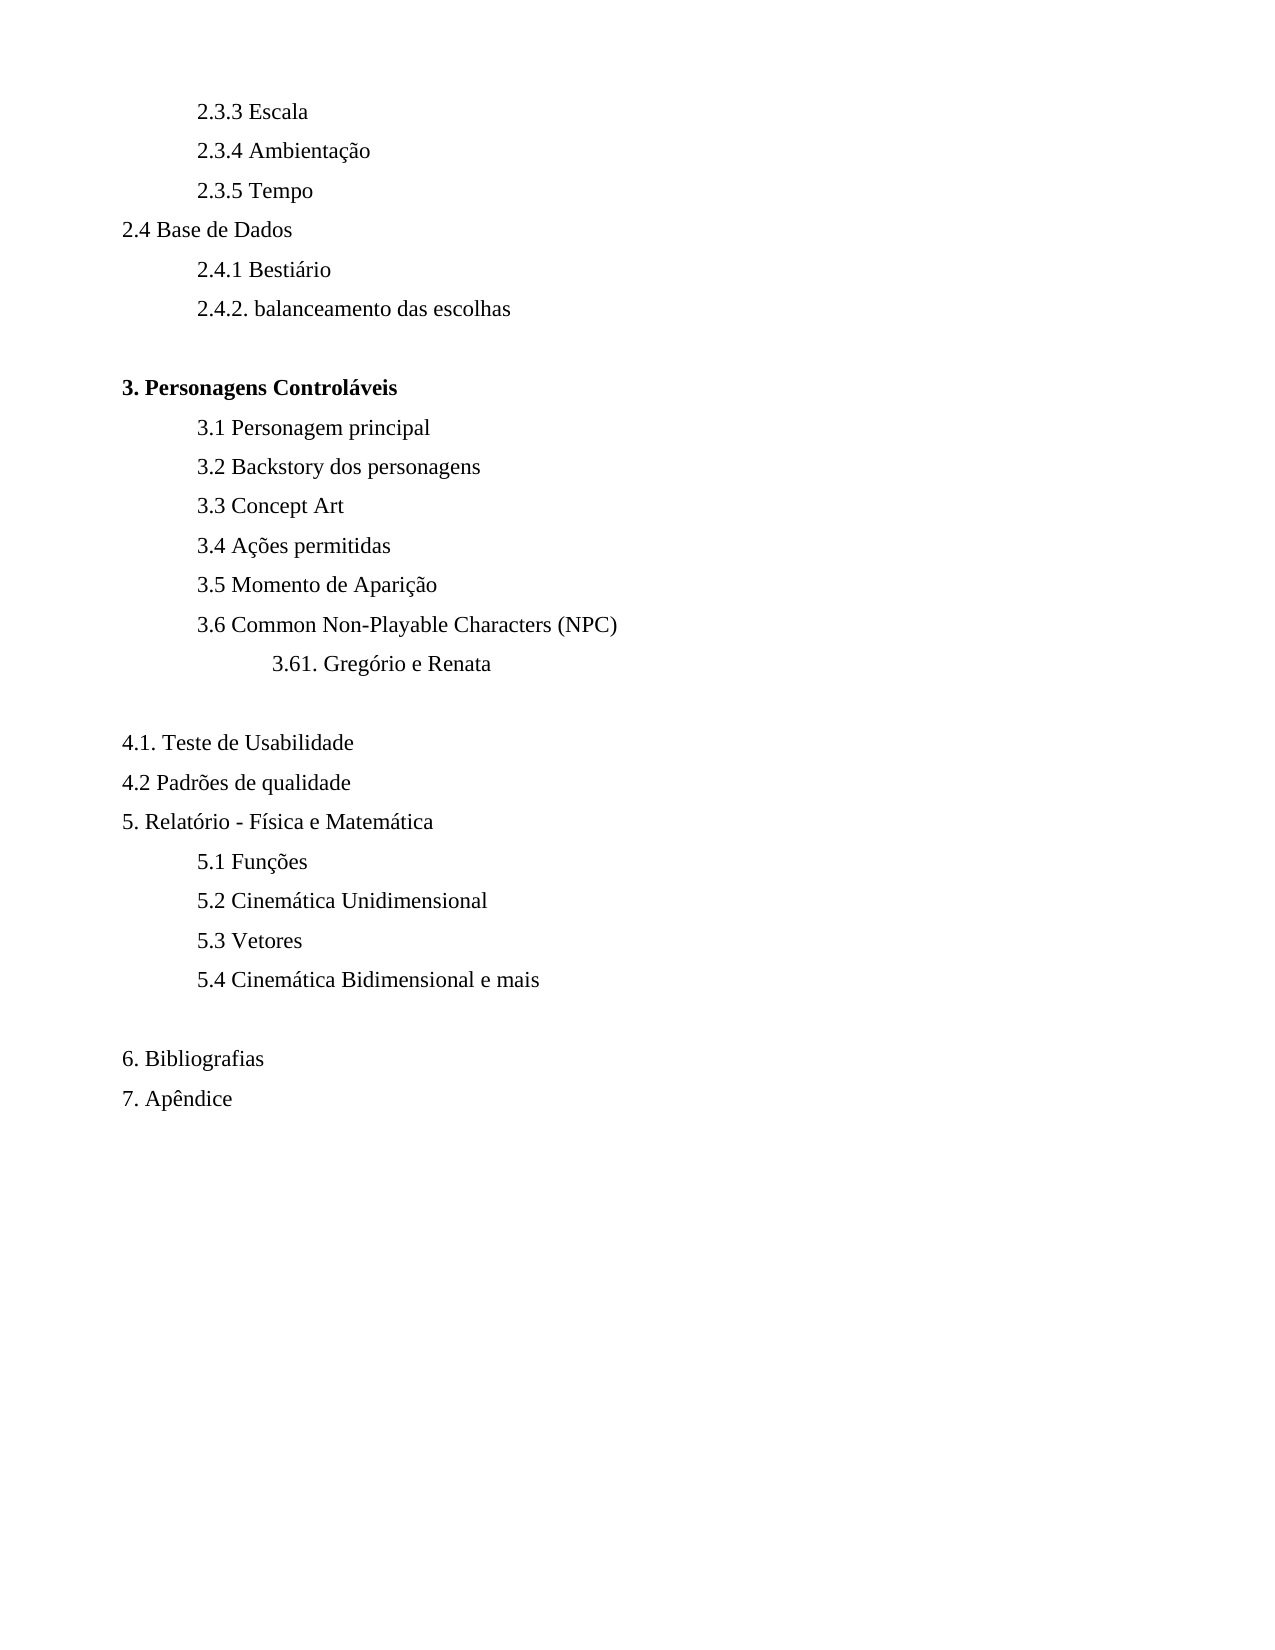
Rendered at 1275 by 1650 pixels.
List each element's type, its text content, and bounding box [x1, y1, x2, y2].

text 3.5 Momento de Aparição [66, 571, 1200, 598]
text 5.1 Funções [66, 848, 1200, 874]
text 6. Bibliografias [66, 1045, 1200, 1072]
text 2.4.1 Bestiário [66, 256, 1200, 282]
text 5.4 Cinemática Bidimensional e mais [66, 966, 1200, 993]
text 2.3.3 Escala [66, 98, 1200, 124]
text 3.4 Ações permitidas [66, 532, 1200, 558]
text 2.4.2. balanceamento das escolhas [66, 295, 1200, 321]
text 4.2 Padrões de qualidade [66, 769, 1200, 795]
text 2.4 Base de Dados [66, 216, 1200, 242]
text 3.6 Common Non-Playable Characters (NPC) [66, 611, 1200, 637]
text 5.3 Vetores [66, 927, 1200, 953]
text 4.1. Teste de Usabilidade [66, 729, 1200, 756]
text 5.2 Cinemática Unidimensional [66, 887, 1200, 914]
text 7. Apêndice [66, 1085, 1200, 1111]
text 2.3.5 Tempo [66, 177, 1200, 203]
text 3. Personagens Controláveis [66, 374, 1200, 400]
text 3.3 Concept Art [66, 492, 1200, 519]
text 5. Relatório - Física e Matemática [66, 808, 1200, 835]
text 3.61. Gregório e Renata [66, 650, 1200, 677]
text 3.1 Personagem principal [66, 413, 1200, 440]
text 2.3.4 Ambientação [66, 137, 1200, 163]
text 3.2 Backstory dos personagens [66, 453, 1200, 479]
